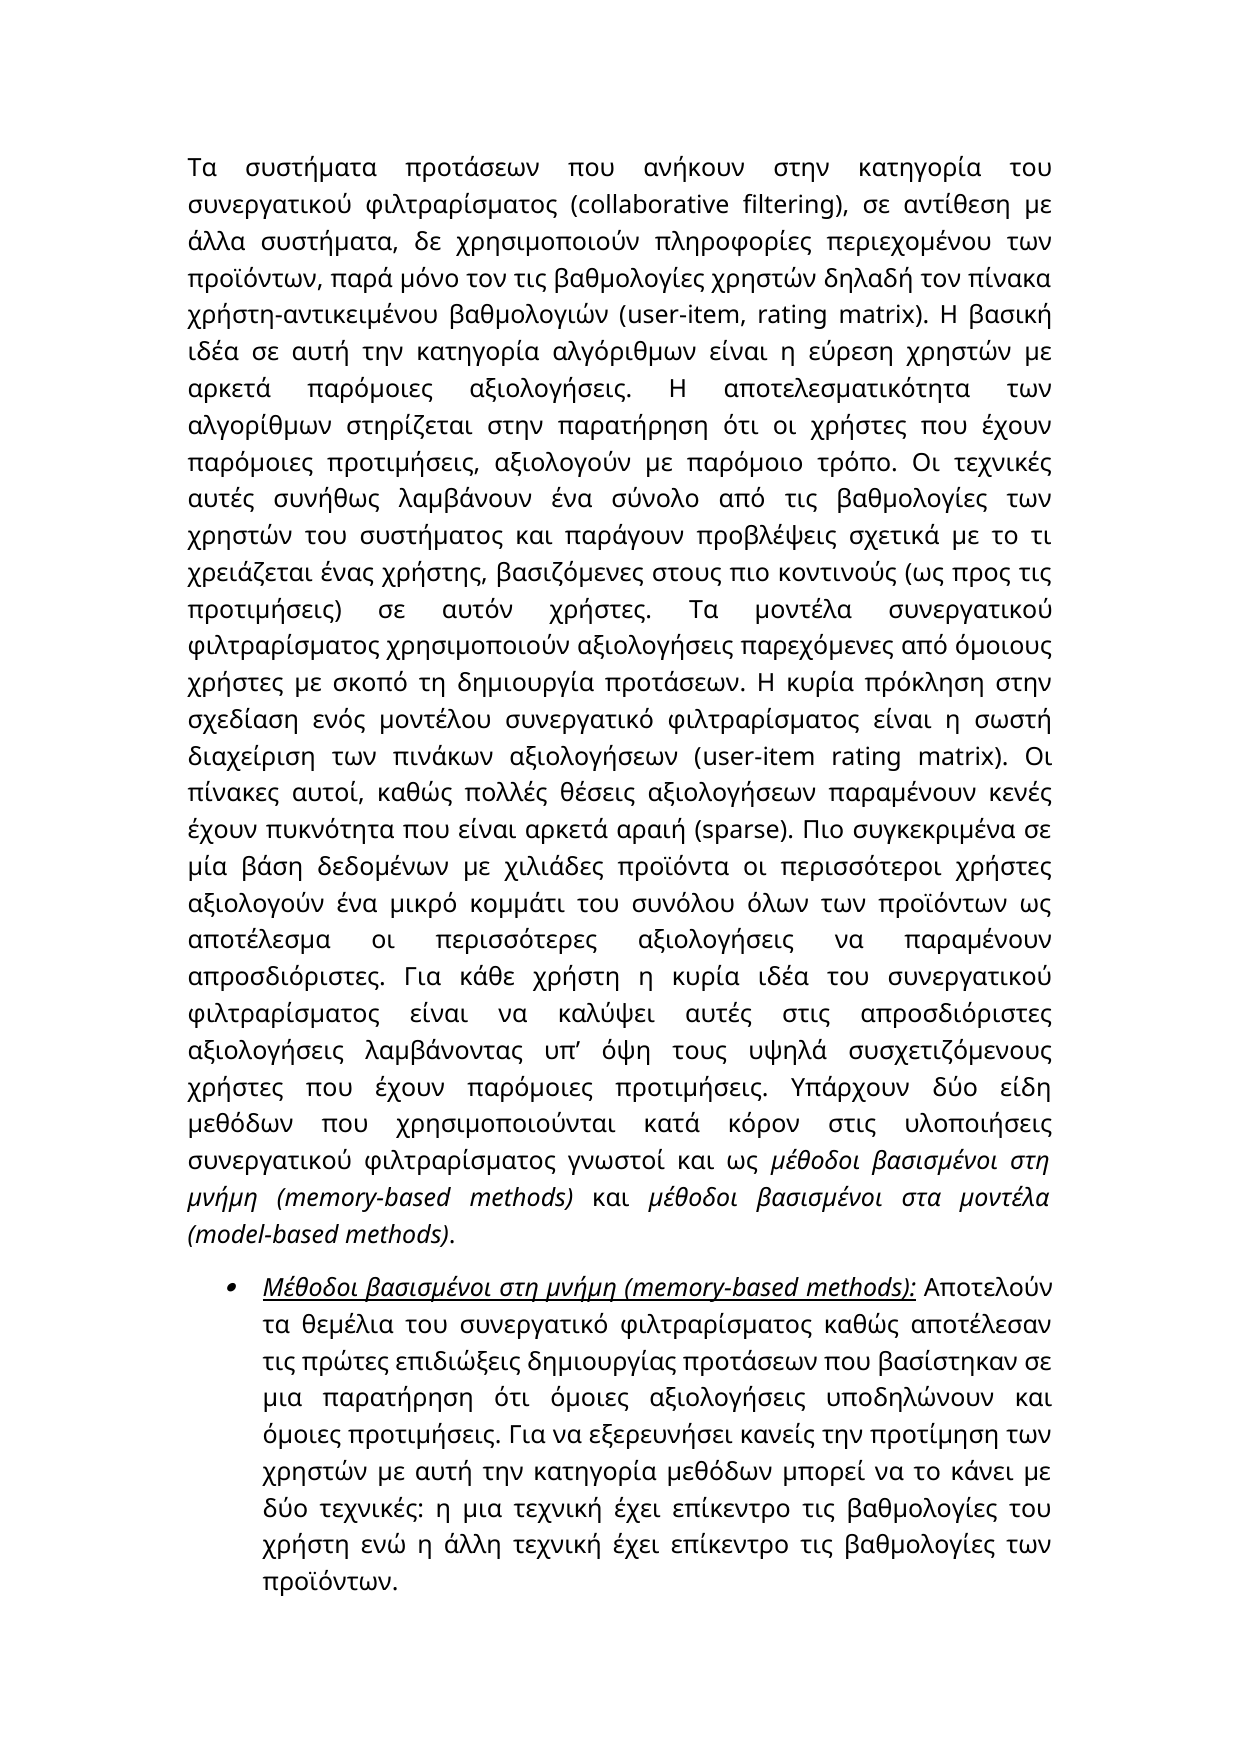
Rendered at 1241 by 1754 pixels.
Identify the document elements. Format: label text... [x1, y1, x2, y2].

text Τα συστήματα προτάσεων που ανήκουν στην κατηγορία του συνεργατικού φιλτραρίσματος (collaborative filtering), σε αντίθεση με άλλα συστήματα, δε χρησιμοποιούν πληροφορίες περιεχομένου των προϊόντων, παρά μόνο τον τις βαθμολογίες χρηστών δηλαδή τον πίνακα χρήστη-αντικειμένου βαθμολογιών (user-item, rating matrix). H βασική ιδέα σε αυτή την κατηγορία αλγόριθμων είναι η εύρεση χρηστών με αρκετά παρόμοιες αξιολογήσεις. Η αποτελεσματικότητα των αλγορίθμων στηρίζεται στην παρατήρηση ότι οι χρήστες που έχουν παρόμοιες προτιμήσεις, αξιολογούν με παρόμοιο τρόπο. Οι τεχνικές αυτές συνήθως λαμβάνουν ένα σύνολο από τις βαθμολογίες των χρηστών του συστήματος και παράγουν προβλέψεις σχετικά με το τι χρειάζεται ένας χρήστης, βασιζόμενες στους πιο κοντινούς (ως προς τις προτιμήσεις) σε αυτόν χρήστες. Tα μοντέλα συνεργατικού φιλτραρίσματος χρησιμοποιούν αξιολογήσεις παρεχόμενες από όμοιους χρήστες με σκοπό τη δημιουργία προτάσεων. Η κυρία πρόκληση στην σχεδίαση ενός μοντέλου συνεργατικό φιλτραρίσματος είναι η σωστή διαχείριση των πινάκων αξιολογήσεων (user-item rating matrix). Οι πίνακες αυτοί, καθώς πολλές θέσεις αξιολογήσεων παραμένουν κενές έχουν πυκνότητα που είναι αρκετά αραιή (sparse). Πιο συγκεκριμένα σε μία βάση δεδομένων με χιλιάδες προϊόντα οι περισσότεροι χρήστες αξιολογούν ένα μικρό κομμάτι του συνόλου όλων των προϊόντων ως αποτέλεσμα οι περισσότερες αξιολογήσεις να παραμένουν απροσδιόριστες. Για κάθε χρήστη η κυρία ιδέα του συνεργατικού φιλτραρίσματος είναι να καλύψει αυτές στις απροσδιόριστες αξιολογήσεις λαμβάνοντας υπ’ όψη τους υψηλά συσχετιζόμενους χρήστες που έχουν παρόμοιες προτιμήσεις. Υπάρχουν δύο είδη μεθόδων που χρησιμοποιούνται κατά κόρον στις υλοποιήσεις συνεργατικού φιλτραρίσματος γνωστοί και ως μέθοδοι βασισμένοι στη μνήμη (memory-based methods) και μέθοδοι βασισμένοι στα μοντέλα (model-based methods). [187, 150, 1053, 1250]
list Μέθοδοι βασισμένοι στη μνήμη (memory-based methods): Αποτελούν τα θεμέλια του συνεργατικό φιλτραρίσματος καθώς αποτέλεσαν τις πρώτες επιδιώξεις δημιουργίας προτάσεων που βασίστηκαν σε μια παρατήρηση ότι όμοιες αξιολογήσεις υποδηλώνουν και όμοιες προτιμήσεις. Για να εξερευνήσει κανείς την προτίμηση των χρηστών με αυτή την κατηγορία μεθόδων μπορεί να το κάνει με δύο τεχνικές: η μια τεχνική έχει επίκεντρο τις βαθμολογίες του χρήστη ενώ η άλλη τεχνική έχει επίκεντρο τις βαθμολογίες των προϊόντων. [225, 1270, 1053, 1598]
